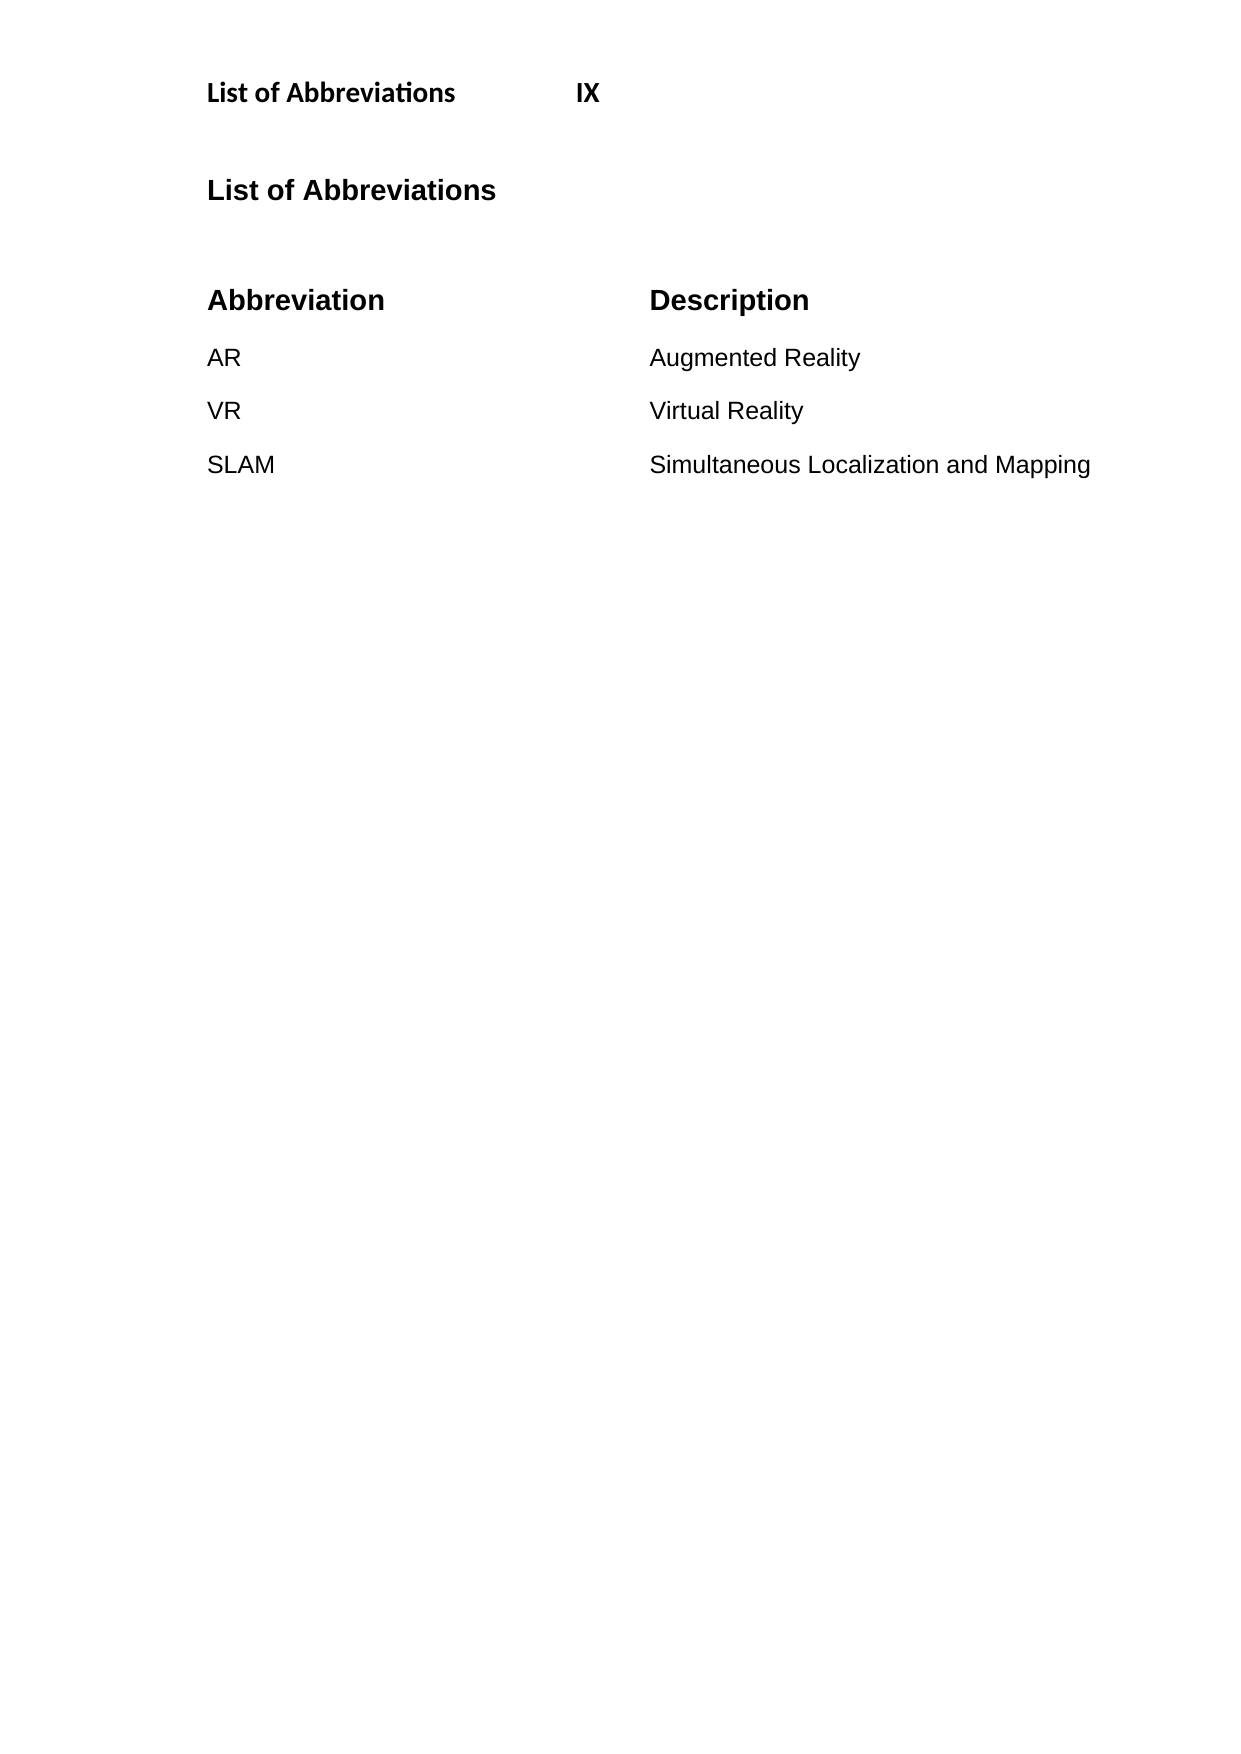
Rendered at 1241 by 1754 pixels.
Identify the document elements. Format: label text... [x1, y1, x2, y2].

subtitle List of Abbreviations [207, 173, 1092, 206]
text Abbreviation Description [207, 283, 1092, 317]
text AR Augmented Reality [207, 342, 1092, 371]
text SLAM Simultaneous Localization and Mapping [207, 450, 1092, 479]
text VR Virtual Reality [207, 396, 1092, 425]
